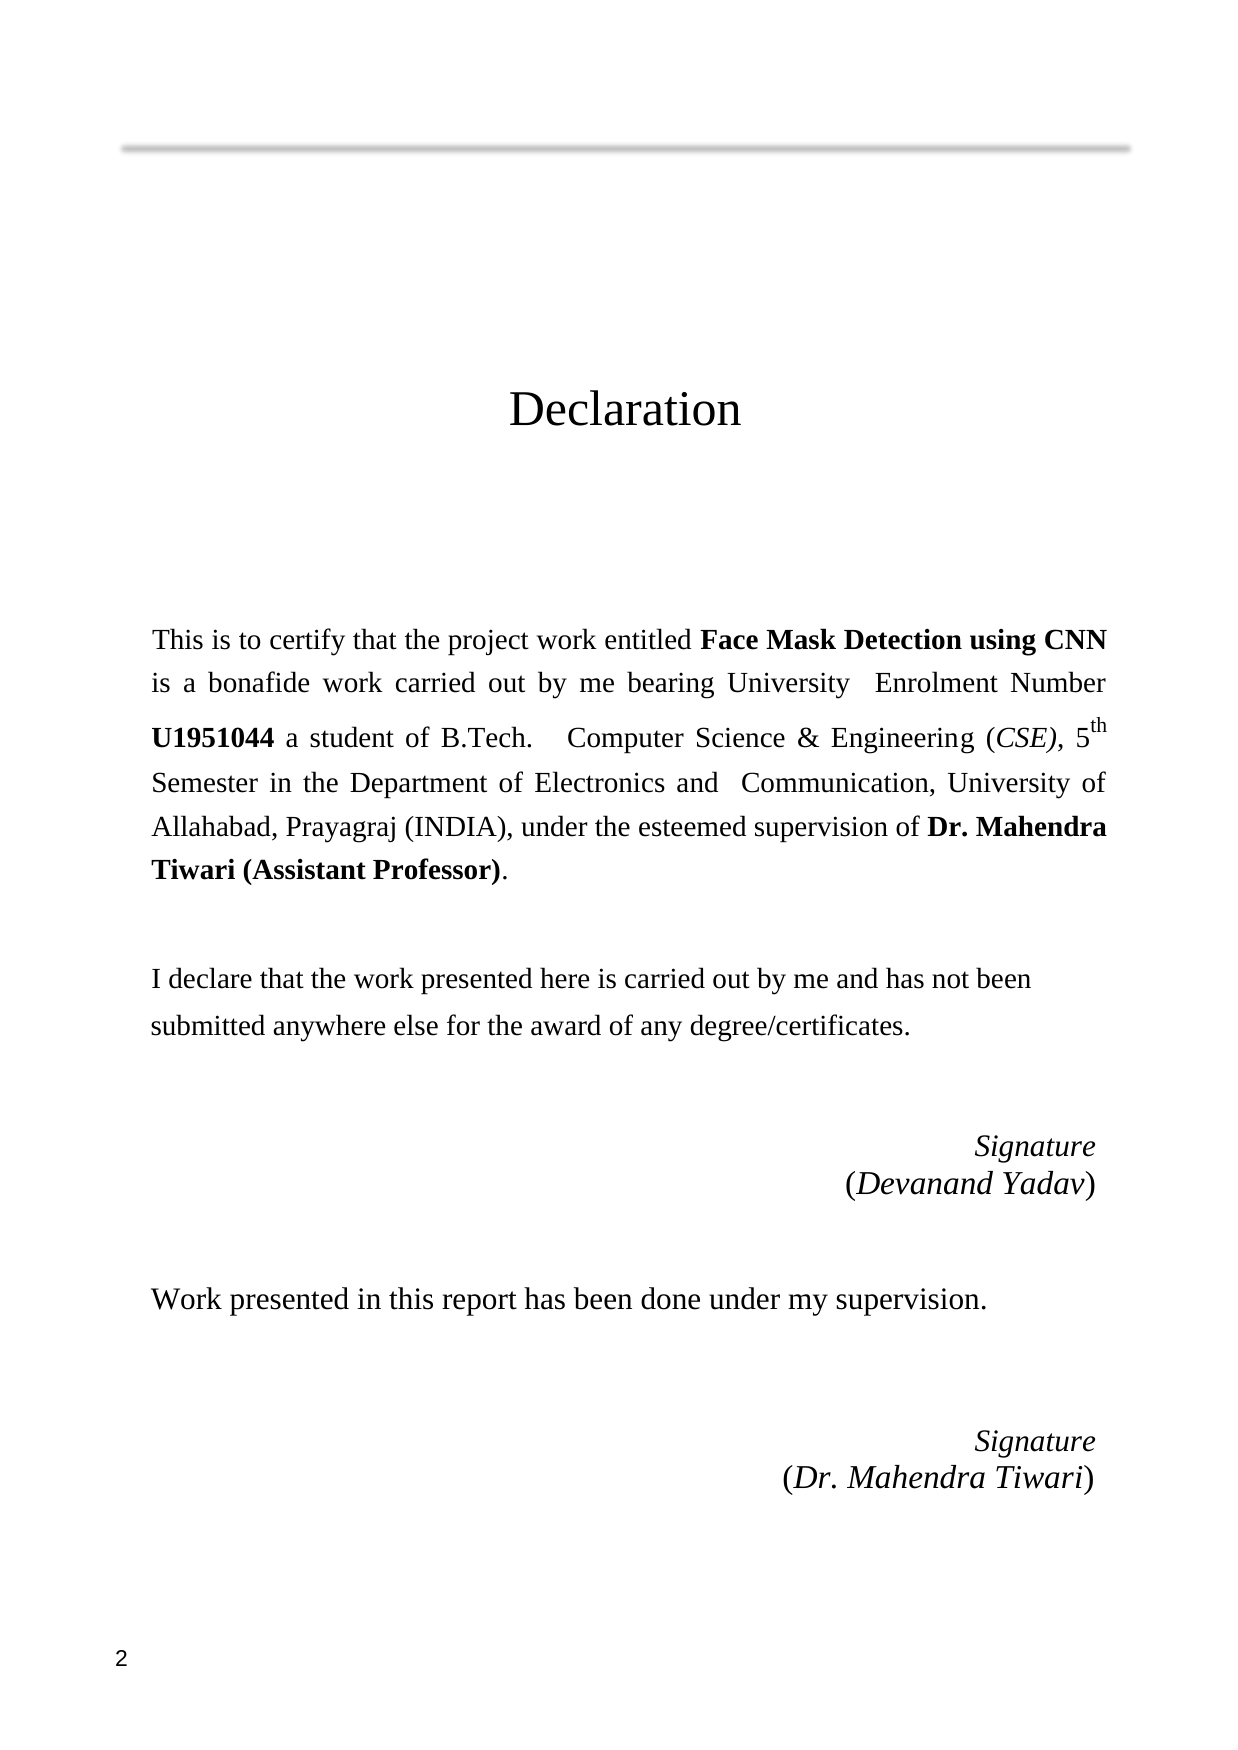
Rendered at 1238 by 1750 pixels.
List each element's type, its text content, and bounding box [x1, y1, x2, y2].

text (Devanand Yadav) [115, 1164, 1096, 1202]
text (Dr. Mahendra Tiwari) [115, 1458, 1094, 1522]
picture [115, 141, 1136, 160]
text Work presented in this report has been done under my supervision. [151, 1280, 1133, 1316]
text This is to certify that the project work entitled Face Mask Detection using CNN is a bonafide work carried out by me bearing University Enrolment Number U1951044 a student of B.Tech. Computer Science & Engineering (CSE), 5th Semester in the Department of Electronics and Communication, University of Allahabad, Prayagraj (INDIA), under the esteemed supervision of Dr. Mahendra Tiwari (Assistant Professor). [151, 622, 1107, 886]
text I declare that the work presented here is carried out by me and has not been submitted anywhere else for the award of any degree/certificates. [150, 962, 1099, 1041]
text Declaration [115, 160, 1135, 436]
text Signature [115, 1128, 1096, 1164]
text Signature [115, 1422, 1096, 1458]
